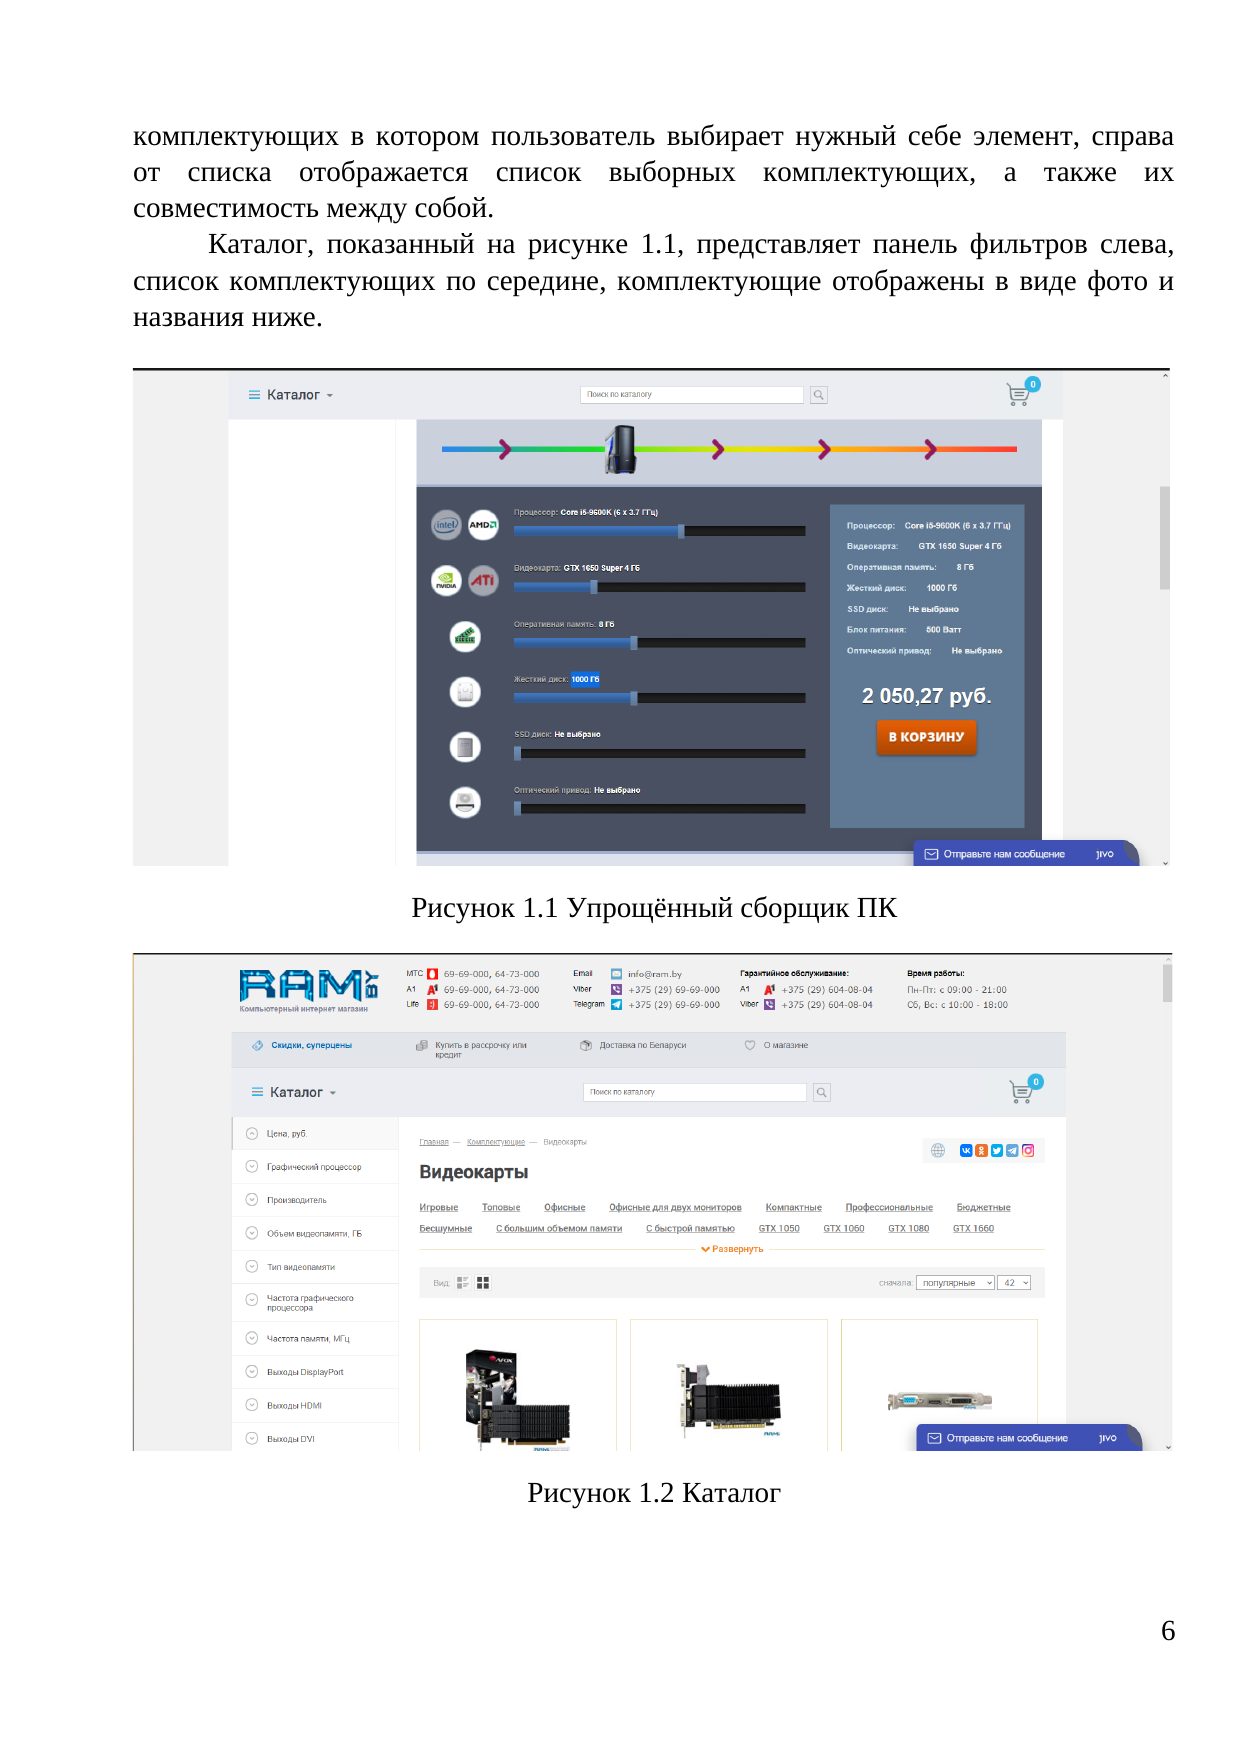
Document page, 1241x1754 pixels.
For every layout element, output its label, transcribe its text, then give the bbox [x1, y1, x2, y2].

text Каталог, показанный на рисунке 1.1, представляет панель фильтров слева, список комплектующих по середине, комплектующие отображены в виде фото и названия ниже. [133, 227, 1175, 332]
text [133, 118, 1175, 224]
picture [132, 953, 1173, 1451]
picture [132, 368, 1170, 866]
text Рисунок 1.1 Упрощённый сборщик ПК [133, 890, 1175, 924]
text Рисунок 1.2 Каталог [133, 1475, 1175, 1508]
